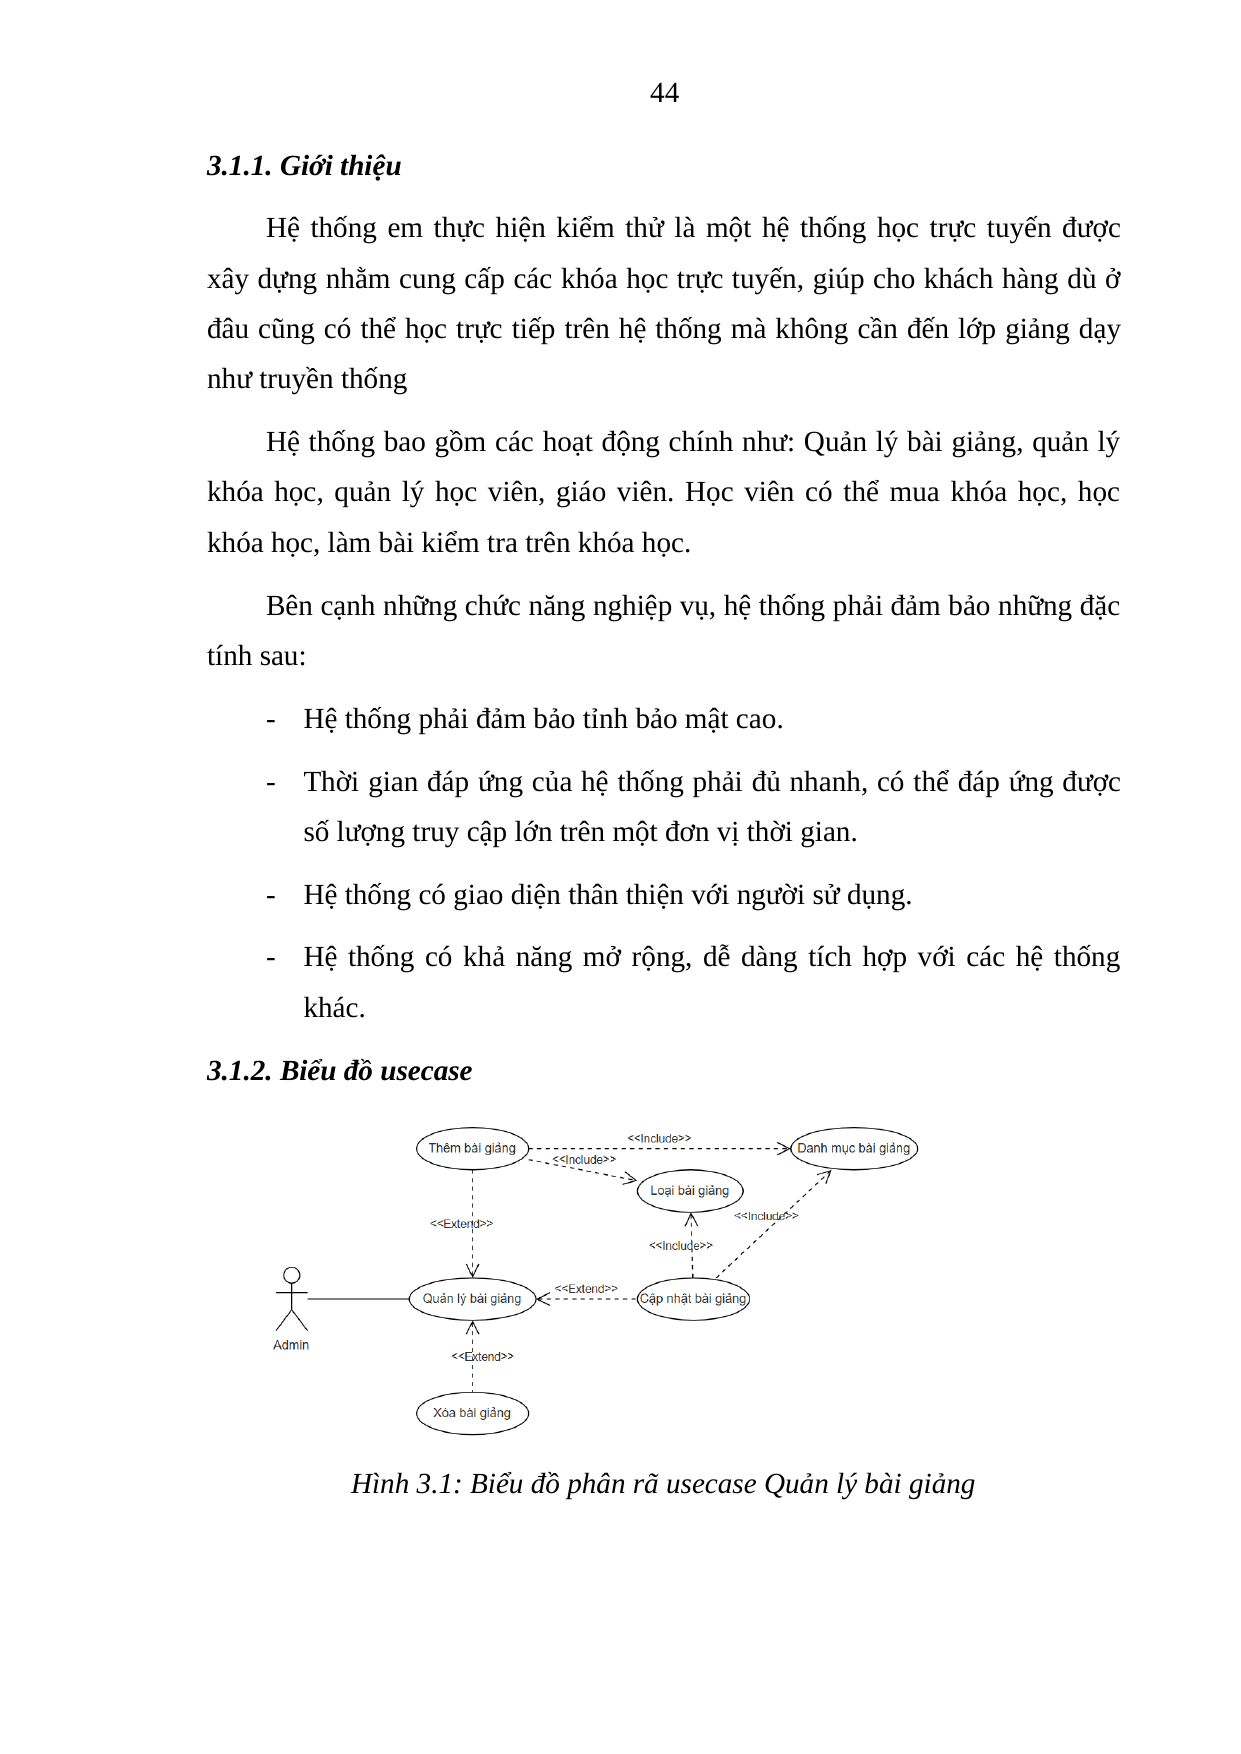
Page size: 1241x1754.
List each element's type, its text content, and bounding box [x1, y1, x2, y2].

subtitle Biểu đồ usecase [207, 1053, 1122, 1086]
list Hệ thống phải đảm bảo tỉnh bảo mật cao. [266, 701, 1122, 734]
list Hệ thống có giao diện thân thiện với người sử dụng. [266, 877, 1122, 910]
subtitle Giới thiệu [207, 148, 1122, 181]
text Hệ thống bao gồm các hoạt động chính như: Quản lý bài giảng, quản lý khóa học, quản lý học viên, giáo viên. Học viên có thể mua khóa học, học khóa học, làm bài kiểm tra trên khóa học. [207, 424, 1122, 558]
picture [265, 1115, 933, 1438]
text Bên cạnh những chức năng nghiệp vụ, hệ thống phải đảm bảo những đặc tính sau: [207, 588, 1122, 672]
list Hệ thống có khả năng mở rộng, dễ dàng tích hợp với các hệ thống khác. [266, 939, 1122, 1023]
text Hệ thống em thực hiện kiểm thử là một hệ thống học trực tuyến được xây dựng nhằm cung cấp các khóa học trực tuyến, giúp cho khách hàng dù ở đâu cũng có thể học trực tiếp trên hệ thống mà không cần đến lớp giảng dạy như truyền thống [207, 211, 1122, 395]
list Thời gian đáp ứng của hệ thống phải đủ nhanh, có thể đáp ứng được số lượng truy cập lớn trên một đơn vị thời gian. [266, 764, 1122, 847]
text Hình 3.1: Biểu đồ phân rã usecase Quản lý bài giảng [207, 1467, 1122, 1500]
